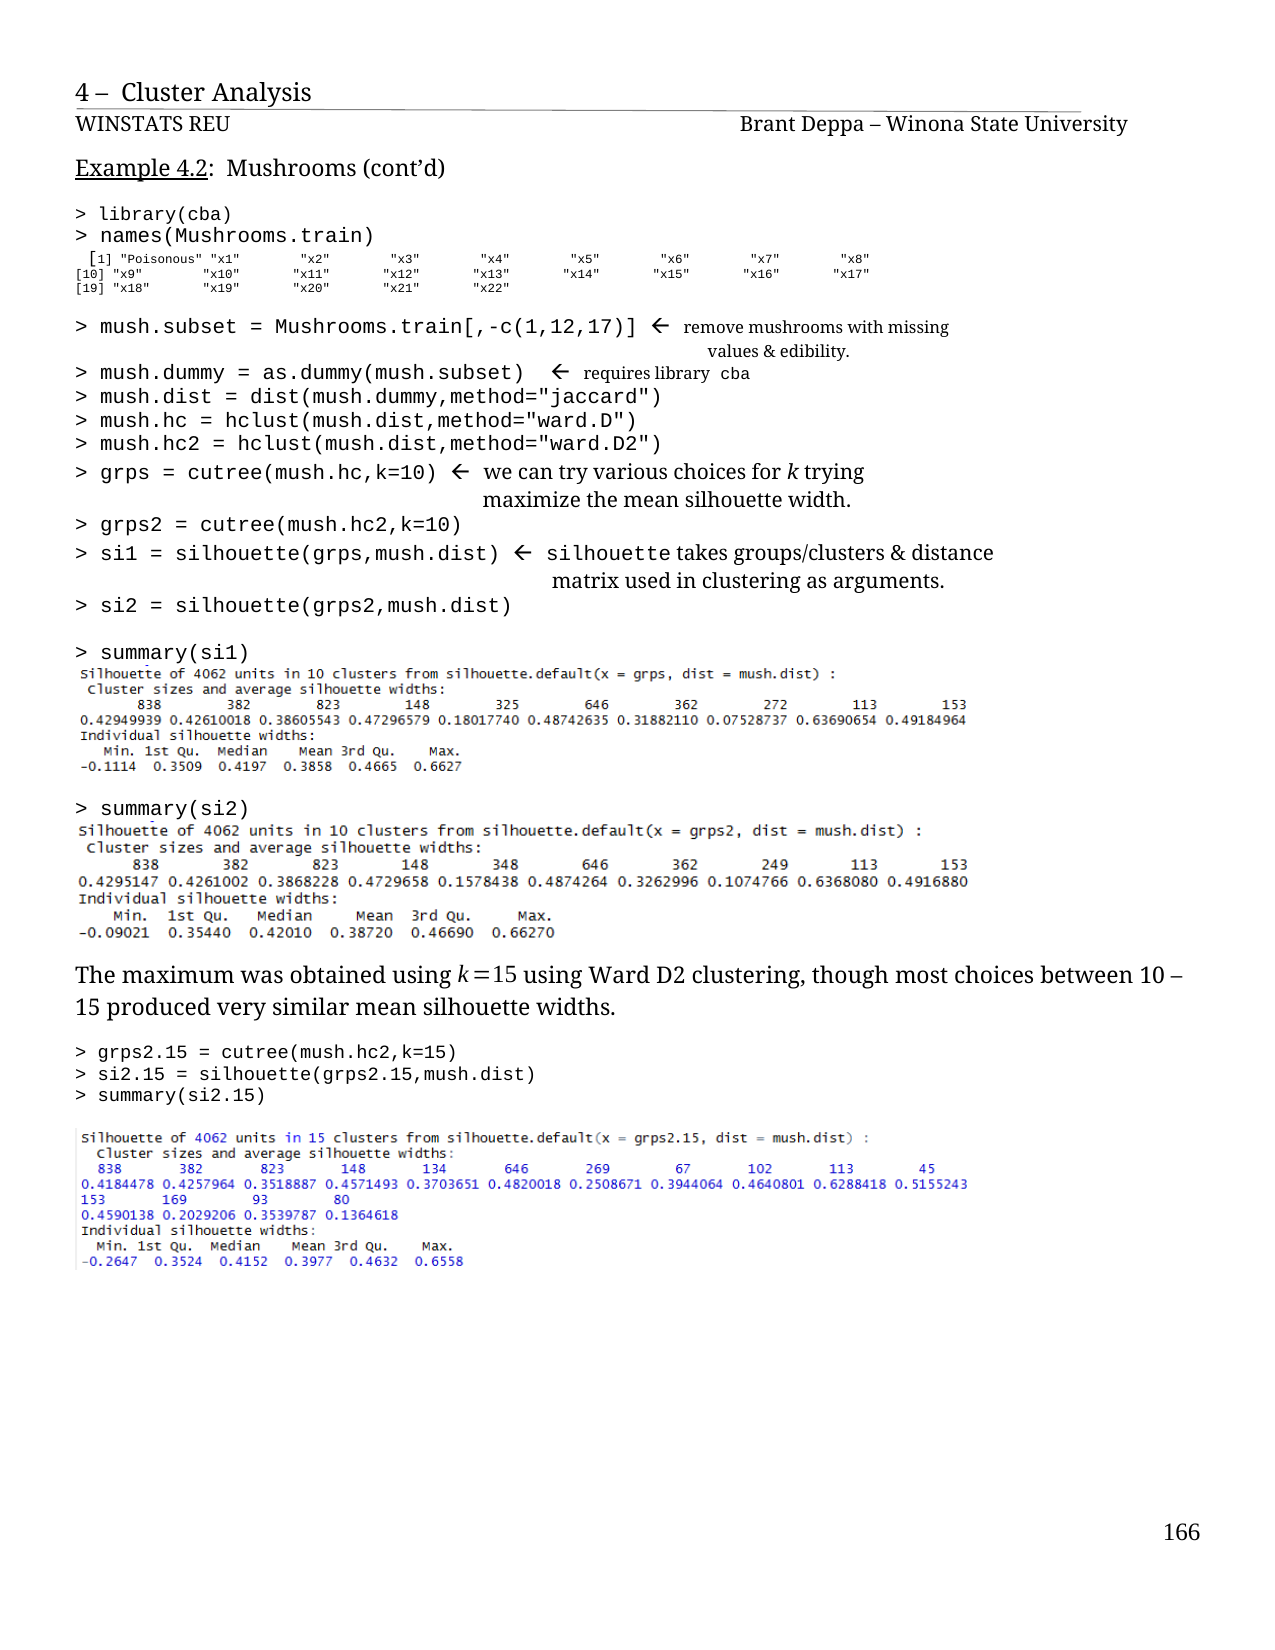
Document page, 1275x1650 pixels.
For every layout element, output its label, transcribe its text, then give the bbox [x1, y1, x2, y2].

text > summary(si2.15) [75, 1086, 1200, 1107]
text > grps = cutree(mush.hc,k=10) we can try various choices for k trying [75, 457, 1200, 486]
text The maximum was obtained using using Ward D2 clustering, though most choices between 10 – 15 produced very similar mean silhouette widths. [75, 959, 1200, 1022]
text > si2 = silhouette(grps2,mush.dist) [75, 594, 1200, 618]
text > names(Mushrooms.train) [75, 226, 1200, 249]
text > mush.dist = dist(mush.dummy,method="jaccard") [75, 386, 1200, 410]
picture [75, 1128, 976, 1270]
text > mush.dummy = as.dummy(mush.subset) requires library cba [75, 362, 1200, 386]
text maximize the mean silhouette width. [450, 486, 1200, 514]
text > grps2.15 = cutree(mush.hc2,k=15) [75, 1043, 1200, 1064]
text [1] "Poisonous" "x1" "x2" "x3" "x4" "x5" "x6" "x7" "x8" [75, 249, 1200, 268]
text [10] "x9" "x10" "x11" "x12" "x13" "x14" "x15" "x16" "x17" [75, 268, 1200, 282]
text > si1 = silhouette(grps,mush.dist) silhouette takes groups/clusters & distance matrix used in clustering as arguments. [75, 538, 1200, 594]
text Example 4.2: Mushrooms (cont’d) > library(cba) [75, 152, 1200, 226]
text [19] "x18" "x19" "x20" "x21" "x22" > mush.subset = Mushrooms.train[,-c(1,12,17)] remove mushrooms with missing values & edibility. [75, 282, 1200, 362]
text > si2.15 = silhouette(grps2.15,mush.dist) [75, 1064, 1200, 1086]
text > grps2 = cutree(mush.hc2,k=10) [75, 514, 1200, 538]
text > mush.hc2 = hclust(mush.dist,method="ward.D2") [75, 433, 1200, 457]
text > summary(si2) [75, 774, 1200, 821]
text > mush.hc = hclust(mush.dist,method="ward.D") [75, 410, 1200, 433]
picture [75, 821, 976, 941]
picture [75, 665, 976, 775]
